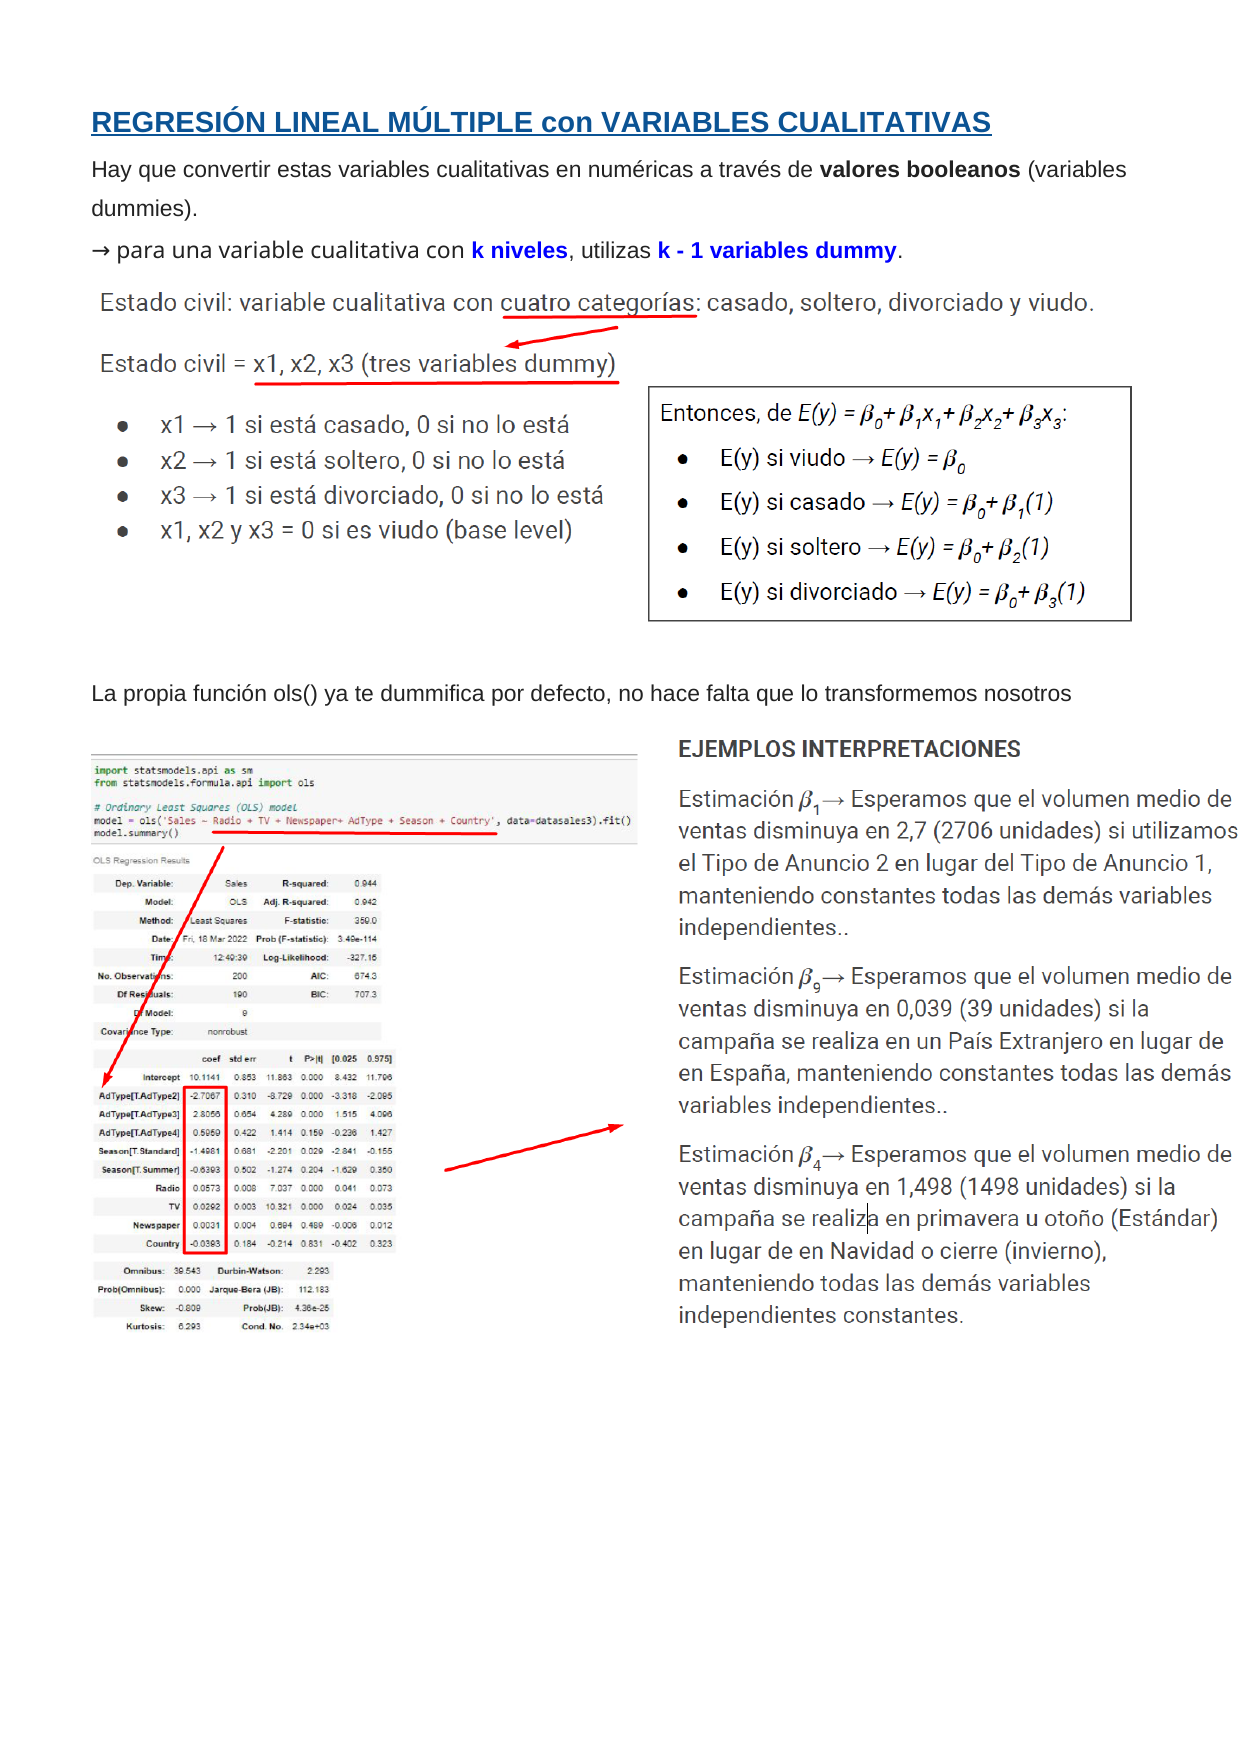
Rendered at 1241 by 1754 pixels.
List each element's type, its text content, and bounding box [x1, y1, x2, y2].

picture [91, 719, 1241, 1356]
picture [91, 281, 1150, 628]
text Hay que convertir estas variables cualitativas en numéricas a través de valores booleanos (variables dummies). [91, 156, 1149, 221]
text La propia función ols() ya te dummifica por defecto, no hace falta que lo transformemos nosotros [91, 680, 1149, 706]
text → para una variable cualitativa con k niveles, utilizas k - 1 variables dummy. [91, 234, 1149, 266]
text REGRESIÓN LINEAL MÚLTIPLE con VARIABLES CUALITATIVAS [91, 105, 1149, 139]
